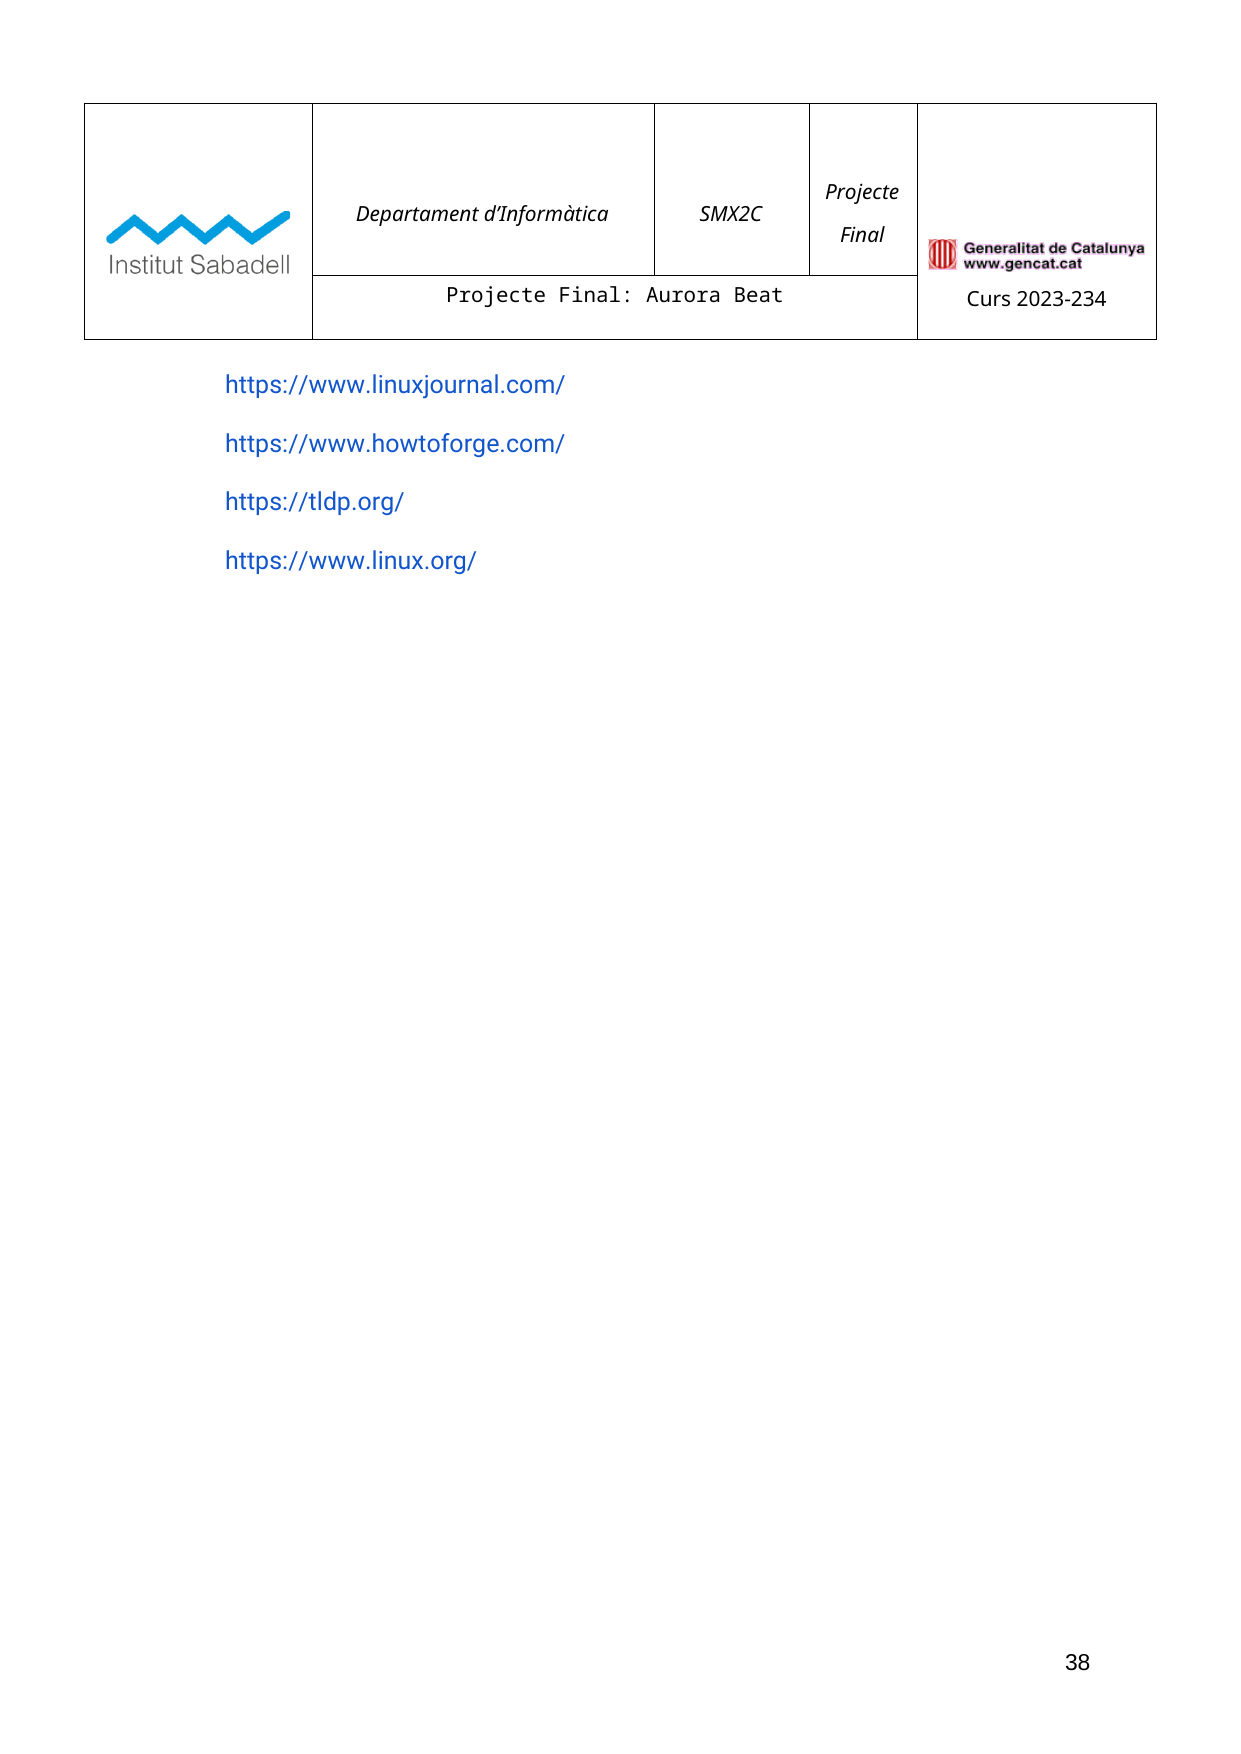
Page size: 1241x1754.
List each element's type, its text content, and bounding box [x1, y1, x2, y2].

text https://www.linux.org/ [225, 546, 1090, 575]
picture [106, 220, 290, 280]
picture [928, 239, 1145, 272]
text https://www.howtoforge.com/ [225, 429, 1090, 458]
picture [106, 211, 282, 236]
text https://www.linuxjournal.com/ [225, 371, 1090, 400]
text https://tldp.org/ [225, 487, 1090, 517]
